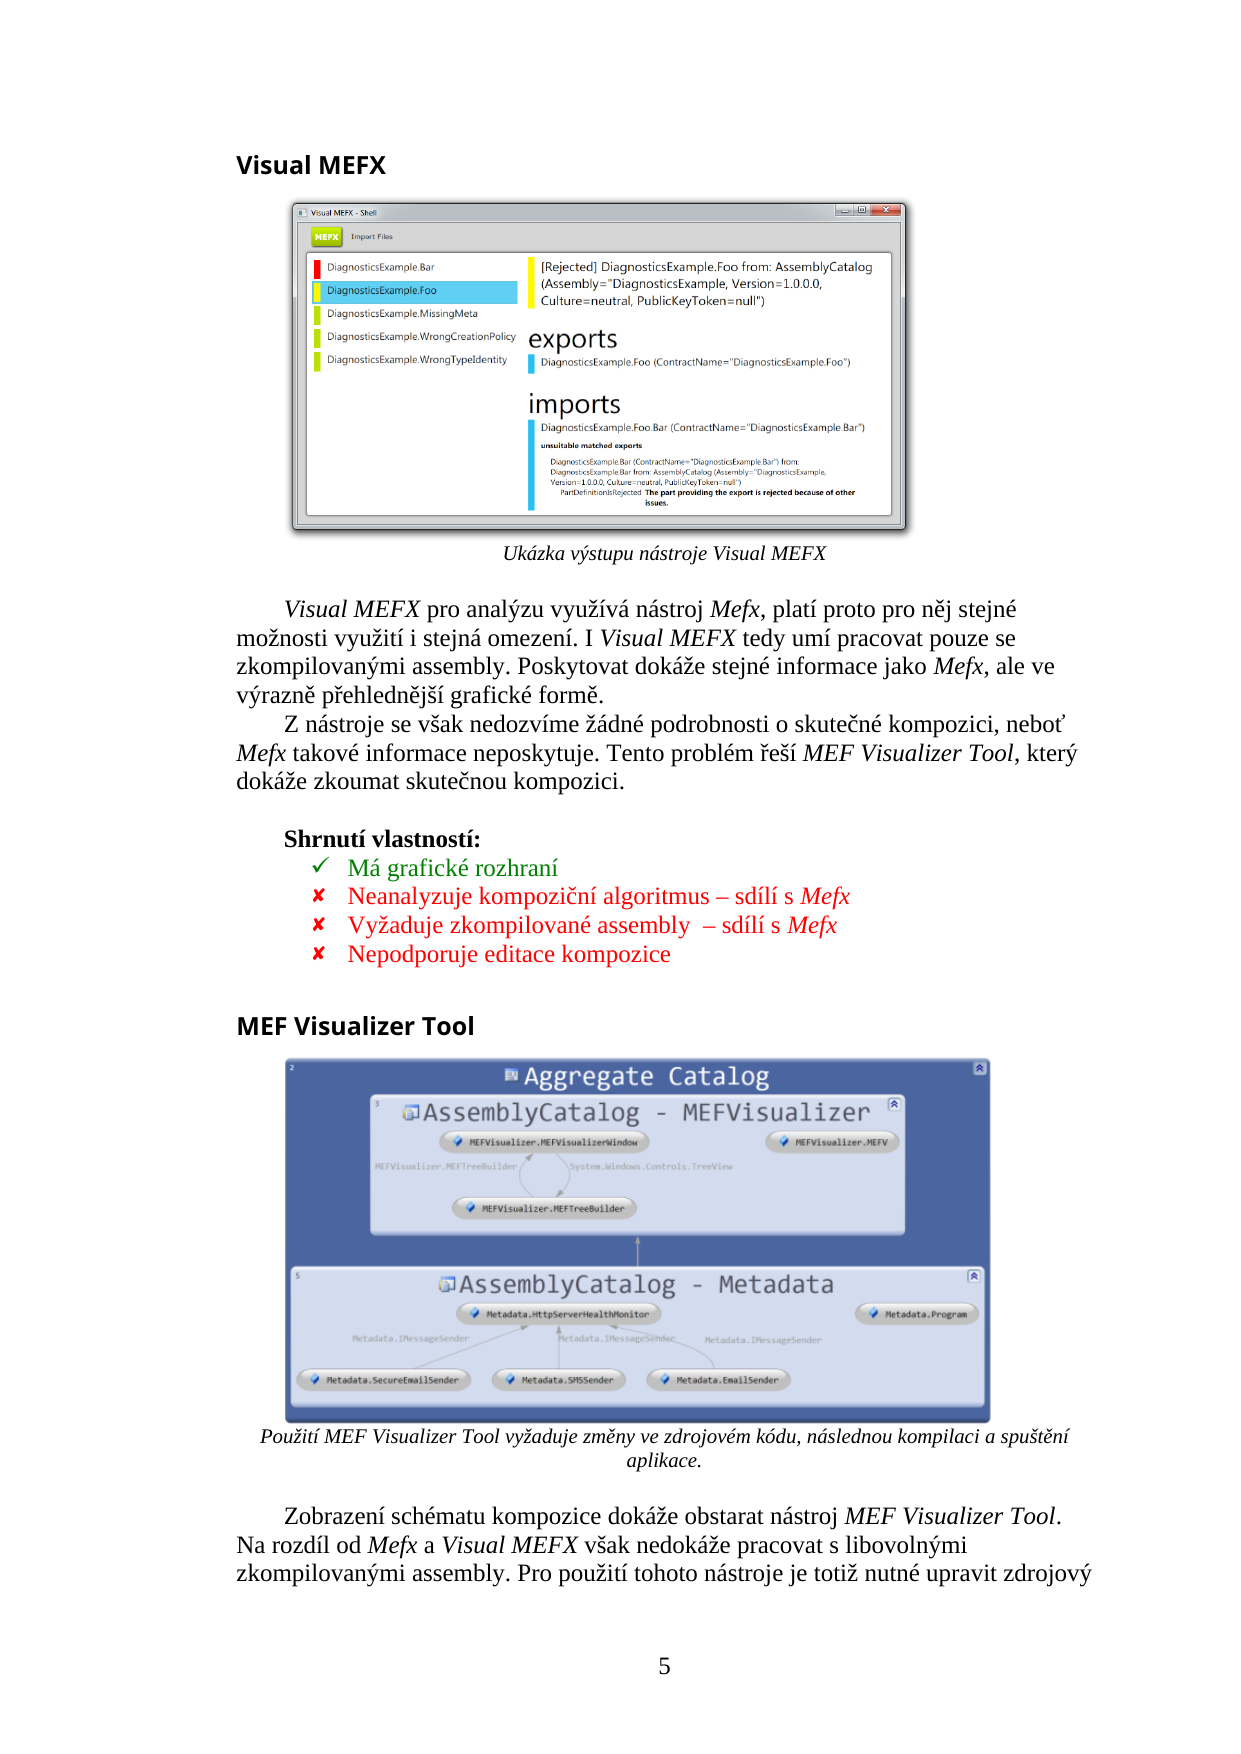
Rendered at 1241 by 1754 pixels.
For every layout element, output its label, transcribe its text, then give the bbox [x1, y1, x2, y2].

picture [283, 194, 917, 541]
text Použití MEF Visualizer Tool vyžaduje změny ve zdrojovém kódu, následnou kompilaci a spuštění aplikace. [236, 1424, 1092, 1472]
text MEF Visualizer Tool [236, 1009, 1092, 1043]
text Z nástroje se však nedozvíme žádné podrobnosti o skutečné kompozici, neboť Mefx takové informace neposkytuje. Tento problém řeší MEF Visualizer Tool, který dokáže zkoumat skutečnou kompozici. [236, 709, 1092, 795]
text Visual MEFX [236, 148, 1092, 182]
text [236, 1501, 1092, 1587]
picture [283, 1055, 991, 1424]
text Neanalyzuje kompoziční algoritmus – sdílí s Mefx [310, 881, 1092, 910]
text Visual MEFX pro analýzu využívá nástroj Mefx, platí proto pro něj stejné možnosti využití i stejná omezení. I Visual MEFX tedy umí pracovat pouze se zkompilovanými assembly. Poskytovat dokáže stejné informace jako Mefx, ale ve výrazně přehlednější grafické formě. [236, 594, 1092, 709]
text Nepodporuje editace kompozice [310, 939, 1092, 968]
text Vyžaduje zkompilované assembly – sdílí s Mefx [310, 910, 1092, 939]
text Má grafické rozhraní [310, 853, 1092, 881]
text Ukázka výstupu nástroje Visual MEFX [236, 541, 1092, 565]
text Shrnutí vlastností: [236, 824, 1092, 853]
